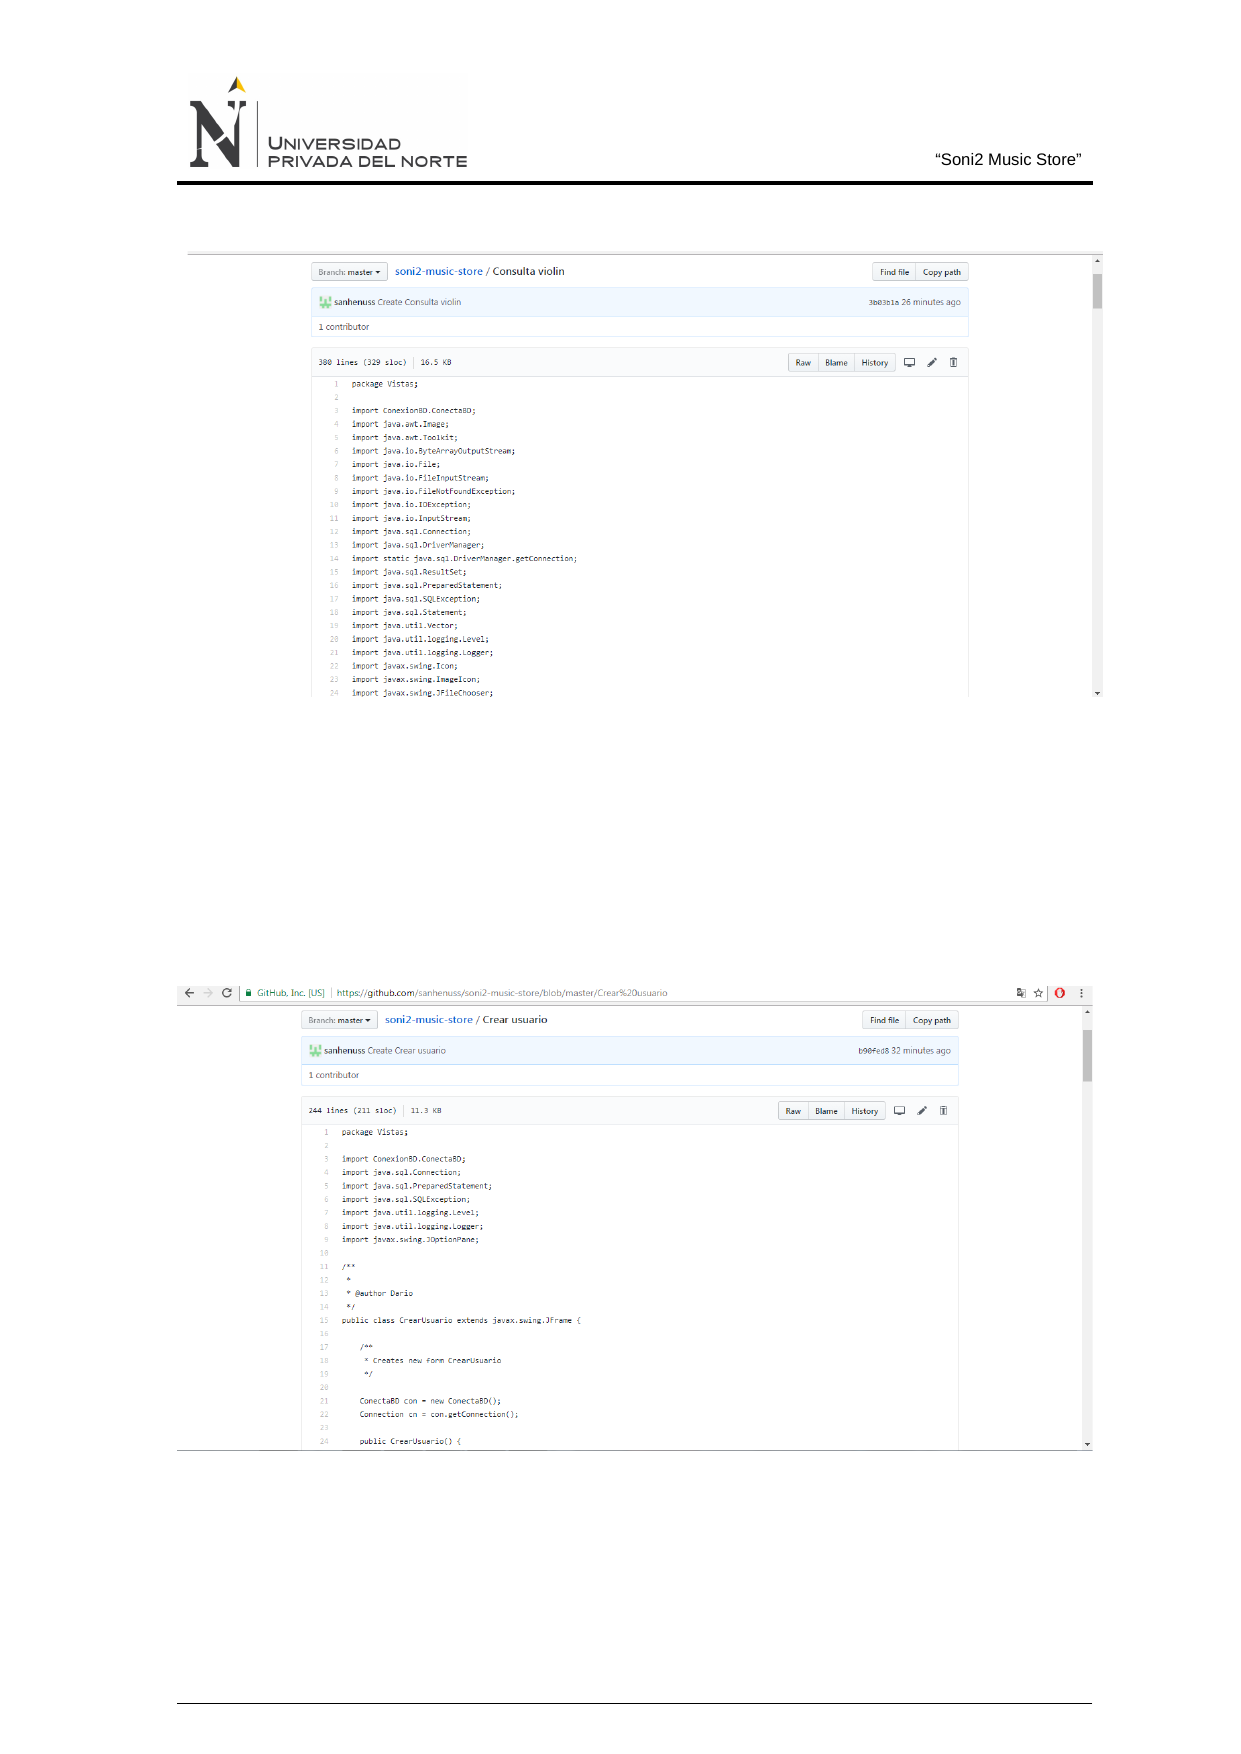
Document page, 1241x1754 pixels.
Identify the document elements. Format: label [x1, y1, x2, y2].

picture [187, 251, 1103, 697]
picture [177, 986, 1093, 1451]
picture [188, 73, 469, 169]
